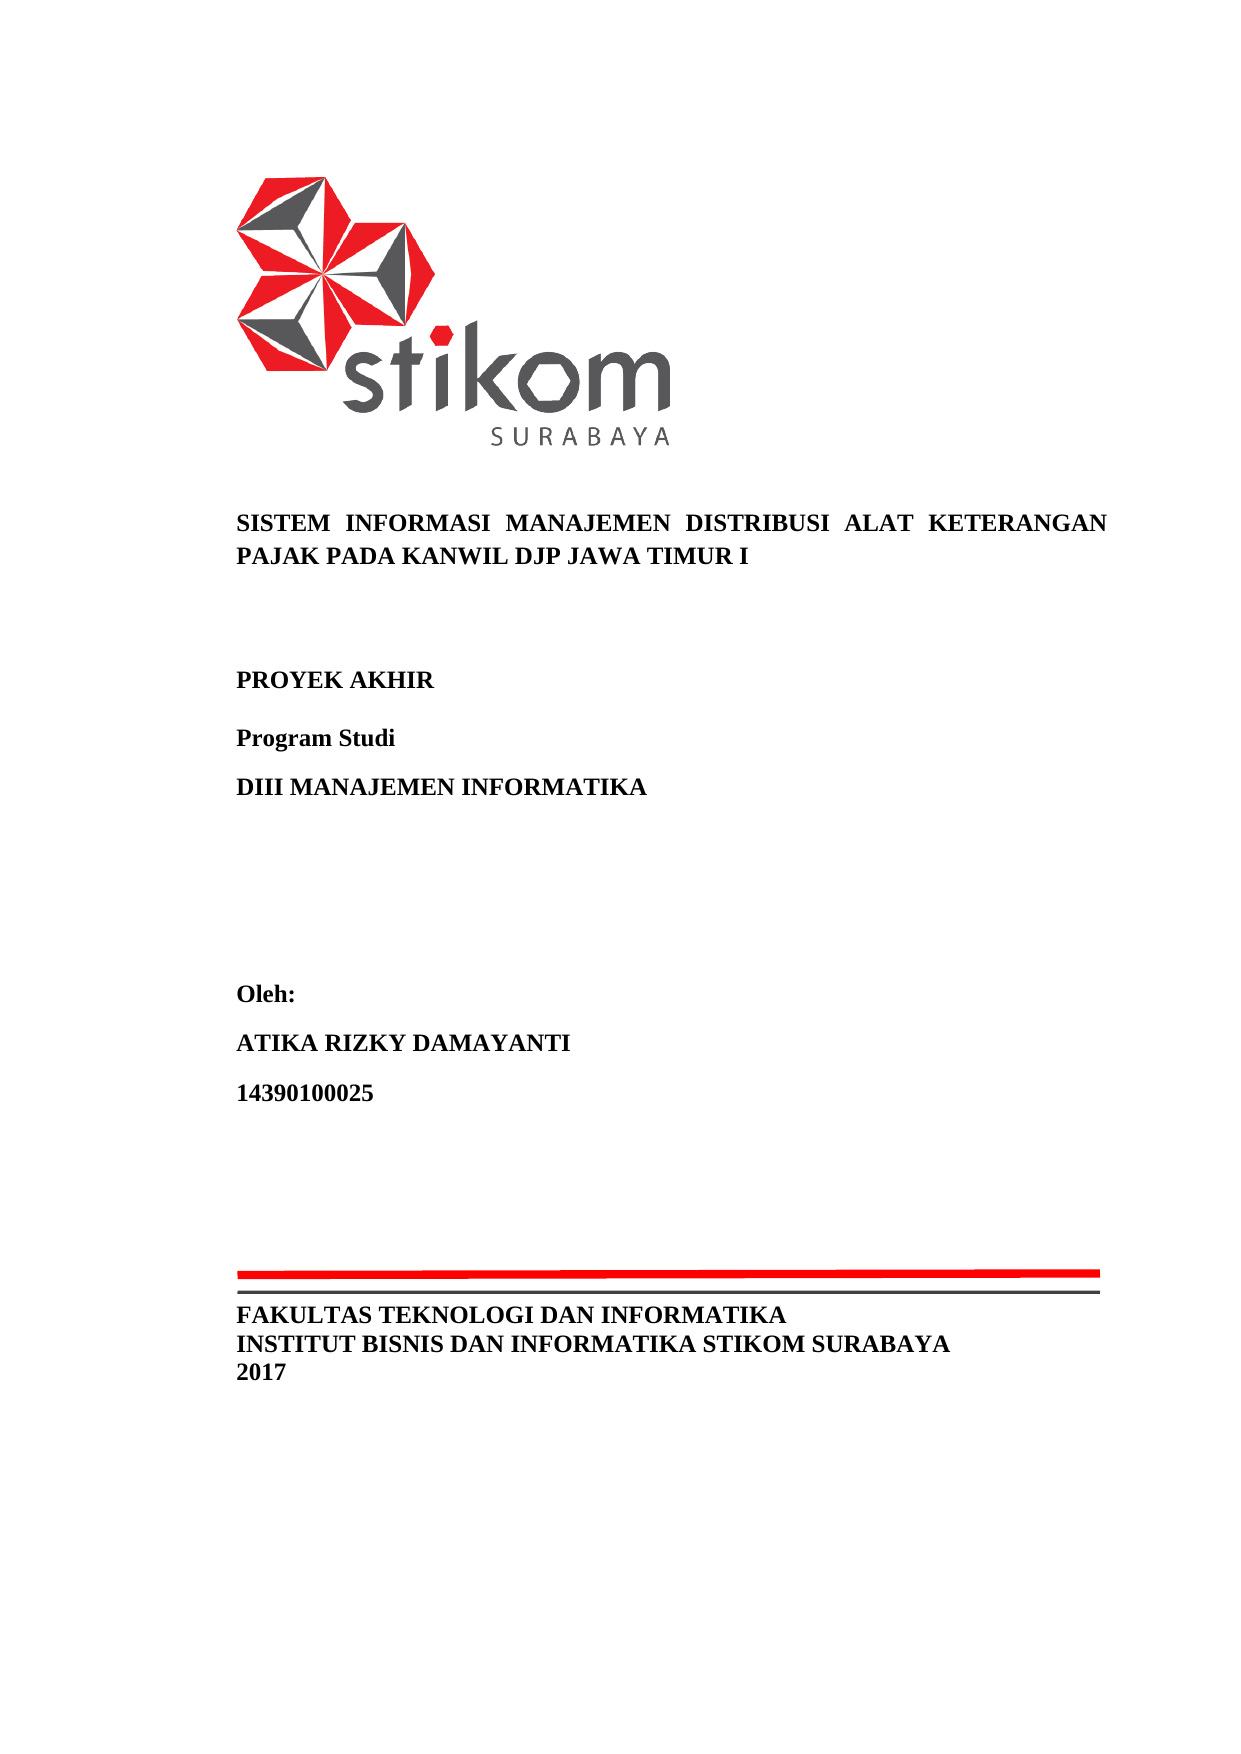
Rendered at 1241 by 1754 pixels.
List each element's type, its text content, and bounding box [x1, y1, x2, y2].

text SISTEM INFORMASI MANAJEMEN DISTRIBUSI ALAT KETERANGAN PAJAK PADA KANWIL DJP JAWA TIMUR I [236, 508, 1107, 570]
text 2017 [236, 1357, 1122, 1386]
picture [236, 177, 670, 446]
text PROYEK AKHIR [236, 665, 1107, 694]
text ATIKA RIZKY DAMAYANTI [236, 1028, 1107, 1057]
text INSTITUT BISNIS DAN INFORMATIKA STIKOM SURABAYA [236, 1329, 1122, 1357]
text Program Studi [236, 723, 1107, 752]
text 14390100025 [236, 1078, 1107, 1107]
text DIII MANAJEMEN INFORMATIKA [236, 772, 1107, 801]
text Oleh: [236, 979, 1107, 1007]
text FAKULTAS TEKNOLOGI DAN INFORMATIKA [236, 1300, 1122, 1329]
